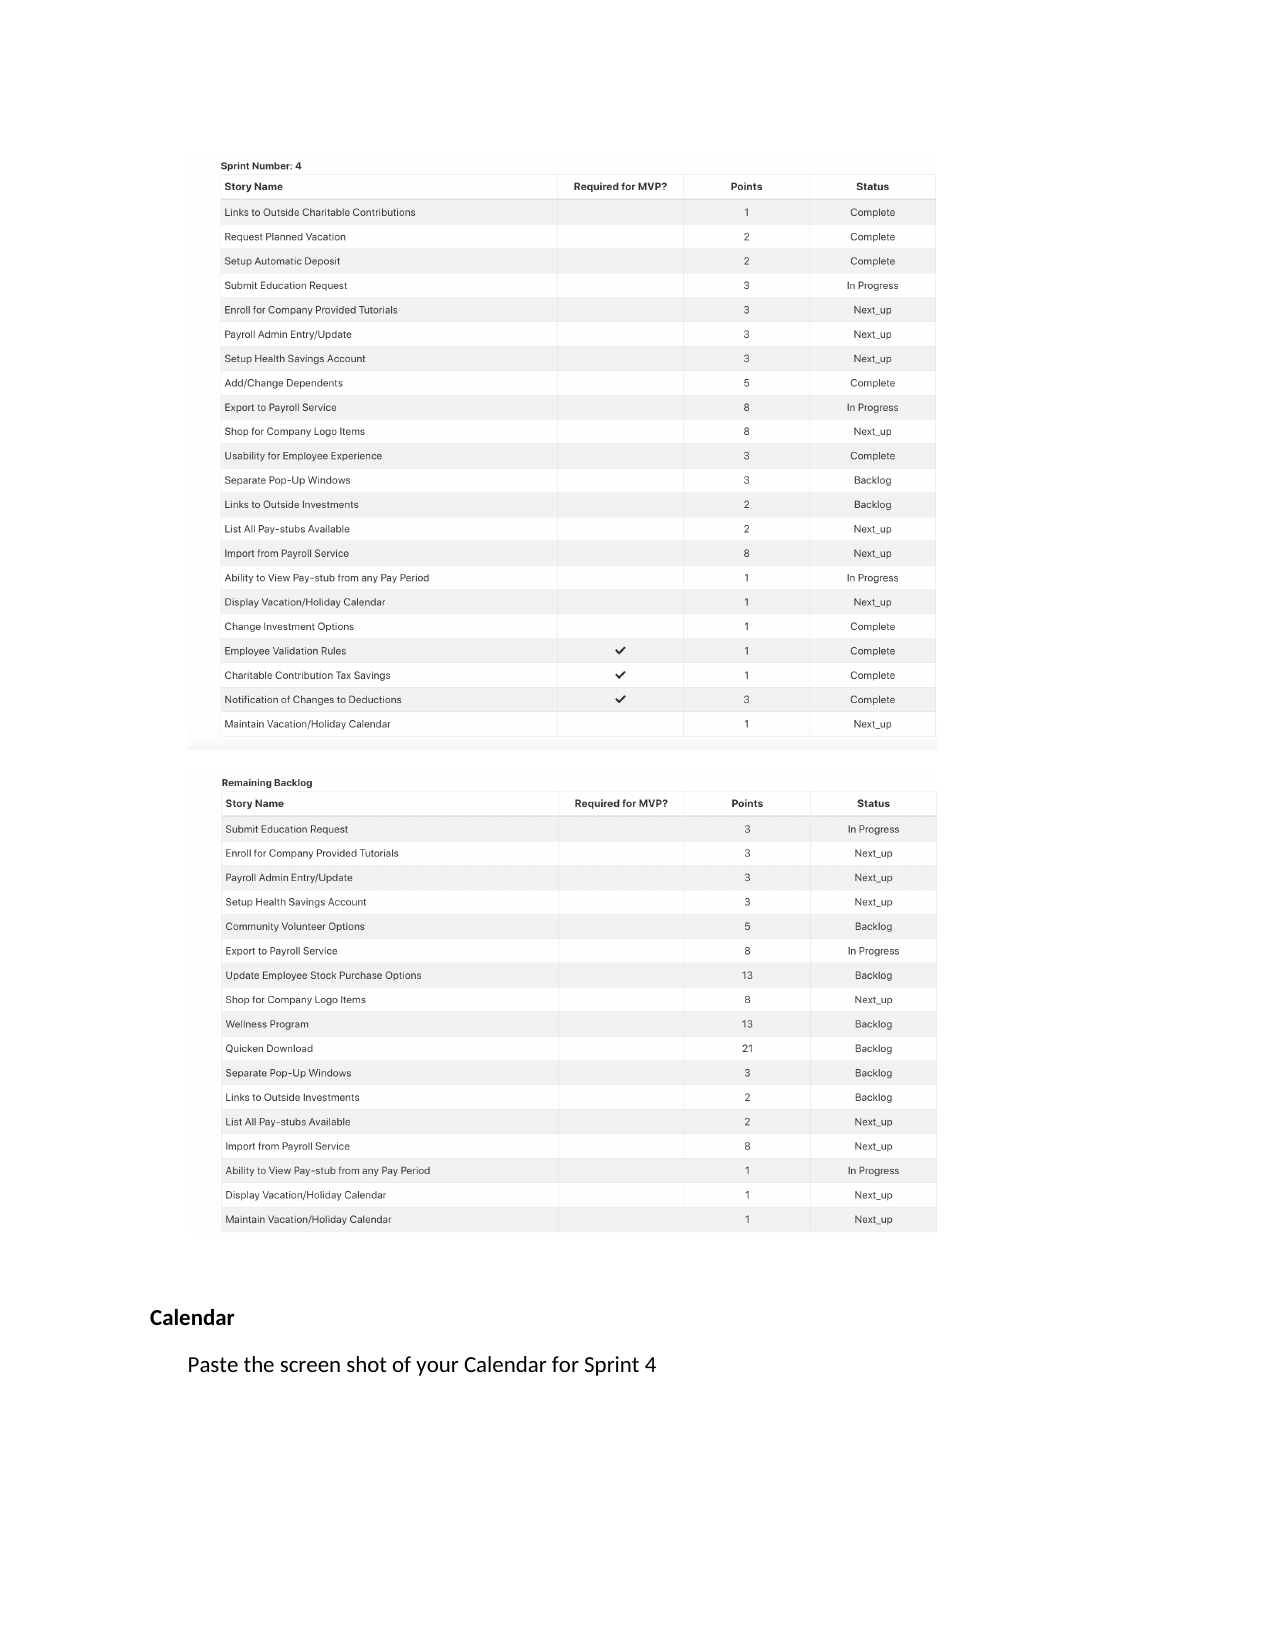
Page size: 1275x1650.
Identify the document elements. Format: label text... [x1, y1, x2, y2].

picture [187, 768, 938, 1238]
picture [187, 150, 938, 750]
text Calendar [150, 1303, 1125, 1331]
text Paste the screen shot of your Calendar for Sprint 4 [187, 1350, 1125, 1378]
